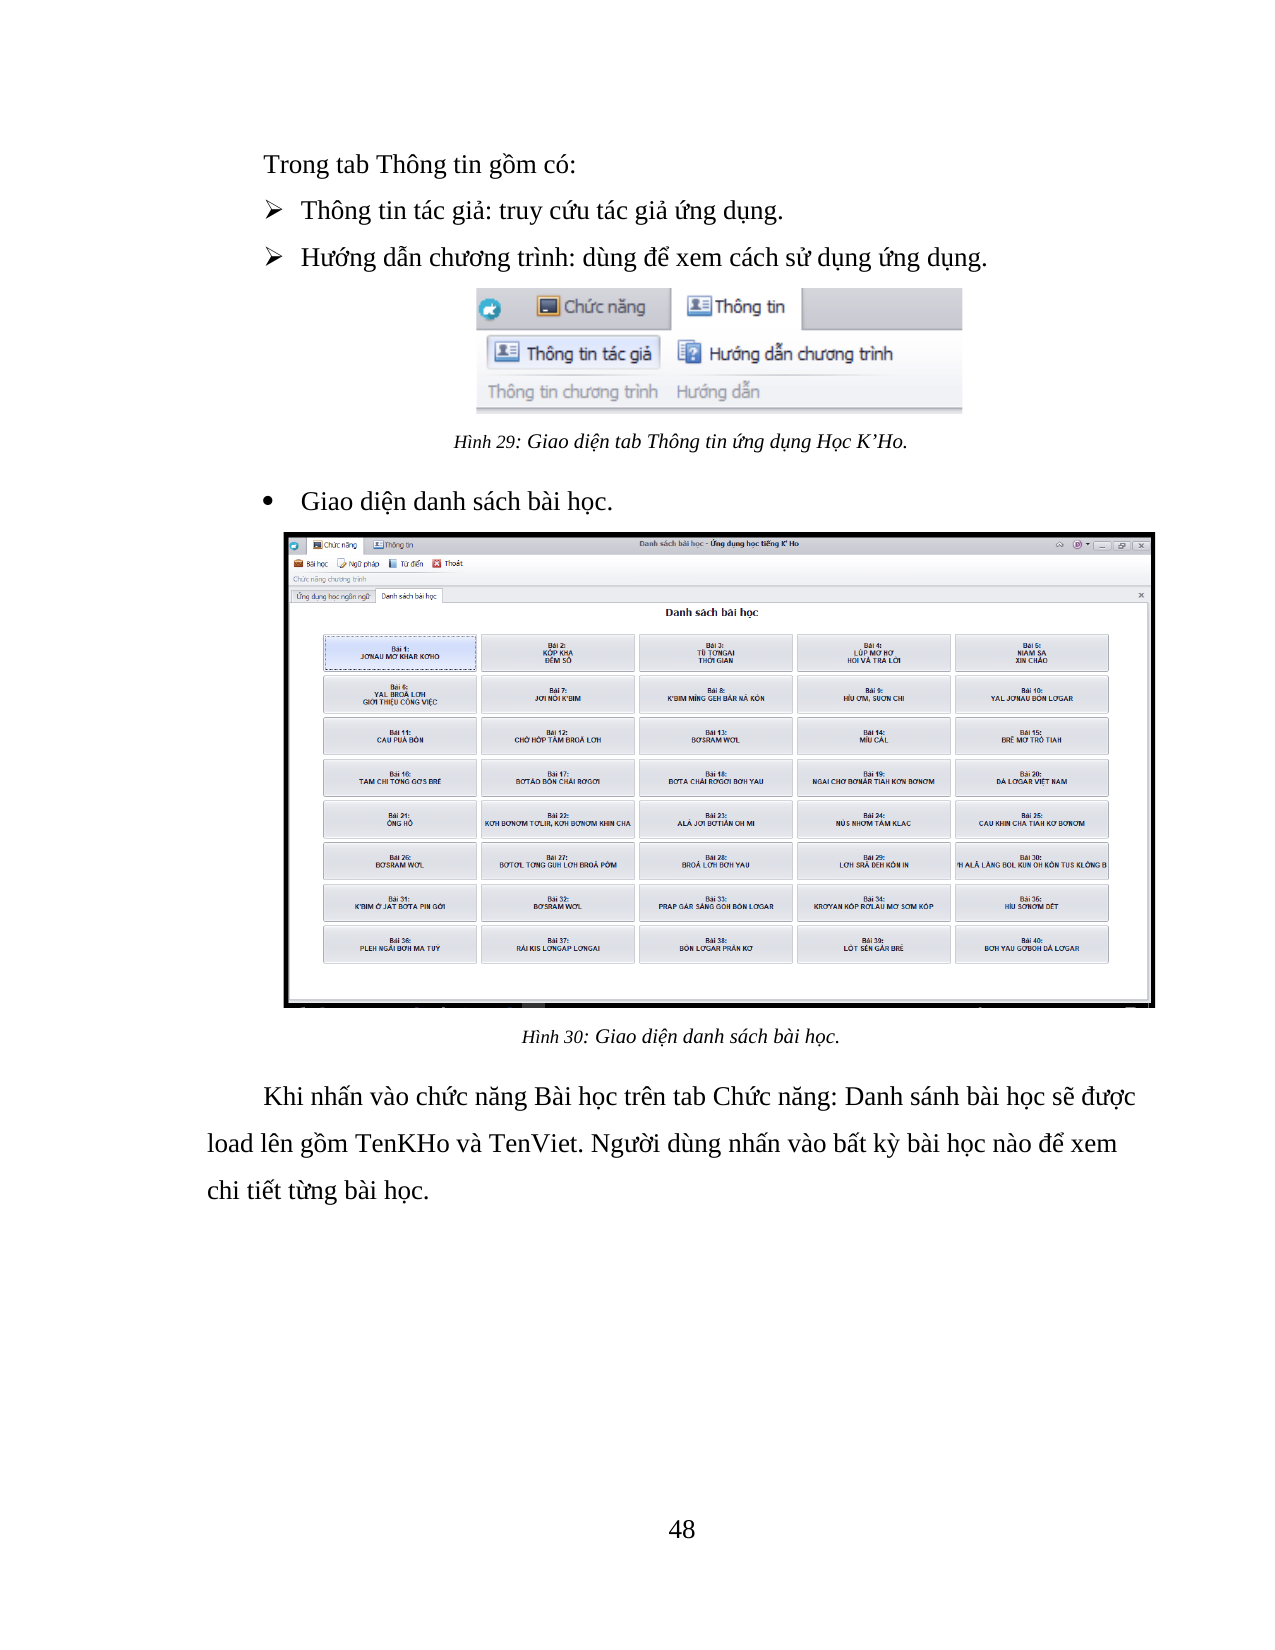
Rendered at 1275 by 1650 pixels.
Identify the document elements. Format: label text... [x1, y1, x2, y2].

text Hình 30: Giao diện danh sách bài học. [207, 1023, 1157, 1048]
picture [283, 532, 1156, 1008]
list Khi nhấn vào chức năng Bài học trên tab Chức năng: Danh sánh bài học sẽ được load lên gồm TenKHo và TenViet. Người dùng nhấn vào bất kỳ bài học nào để xem chi tiết từng bài học. [207, 1080, 1157, 1205]
picture [476, 288, 963, 414]
text Hình 29: Giao diện tab Thông tin ứng dụng Học K’Ho. [207, 429, 1157, 453]
list Trong tab Thông tin gồm có: [263, 148, 1157, 179]
list Giao diện danh sách bài học. [263, 486, 1157, 517]
list Hướng dẫn chương trình: dùng để xem cách sử dụng ứng dụng. [263, 241, 1157, 272]
list Thông tin tác giả: truy cứu tác giả ứng dụng. [263, 194, 1157, 226]
